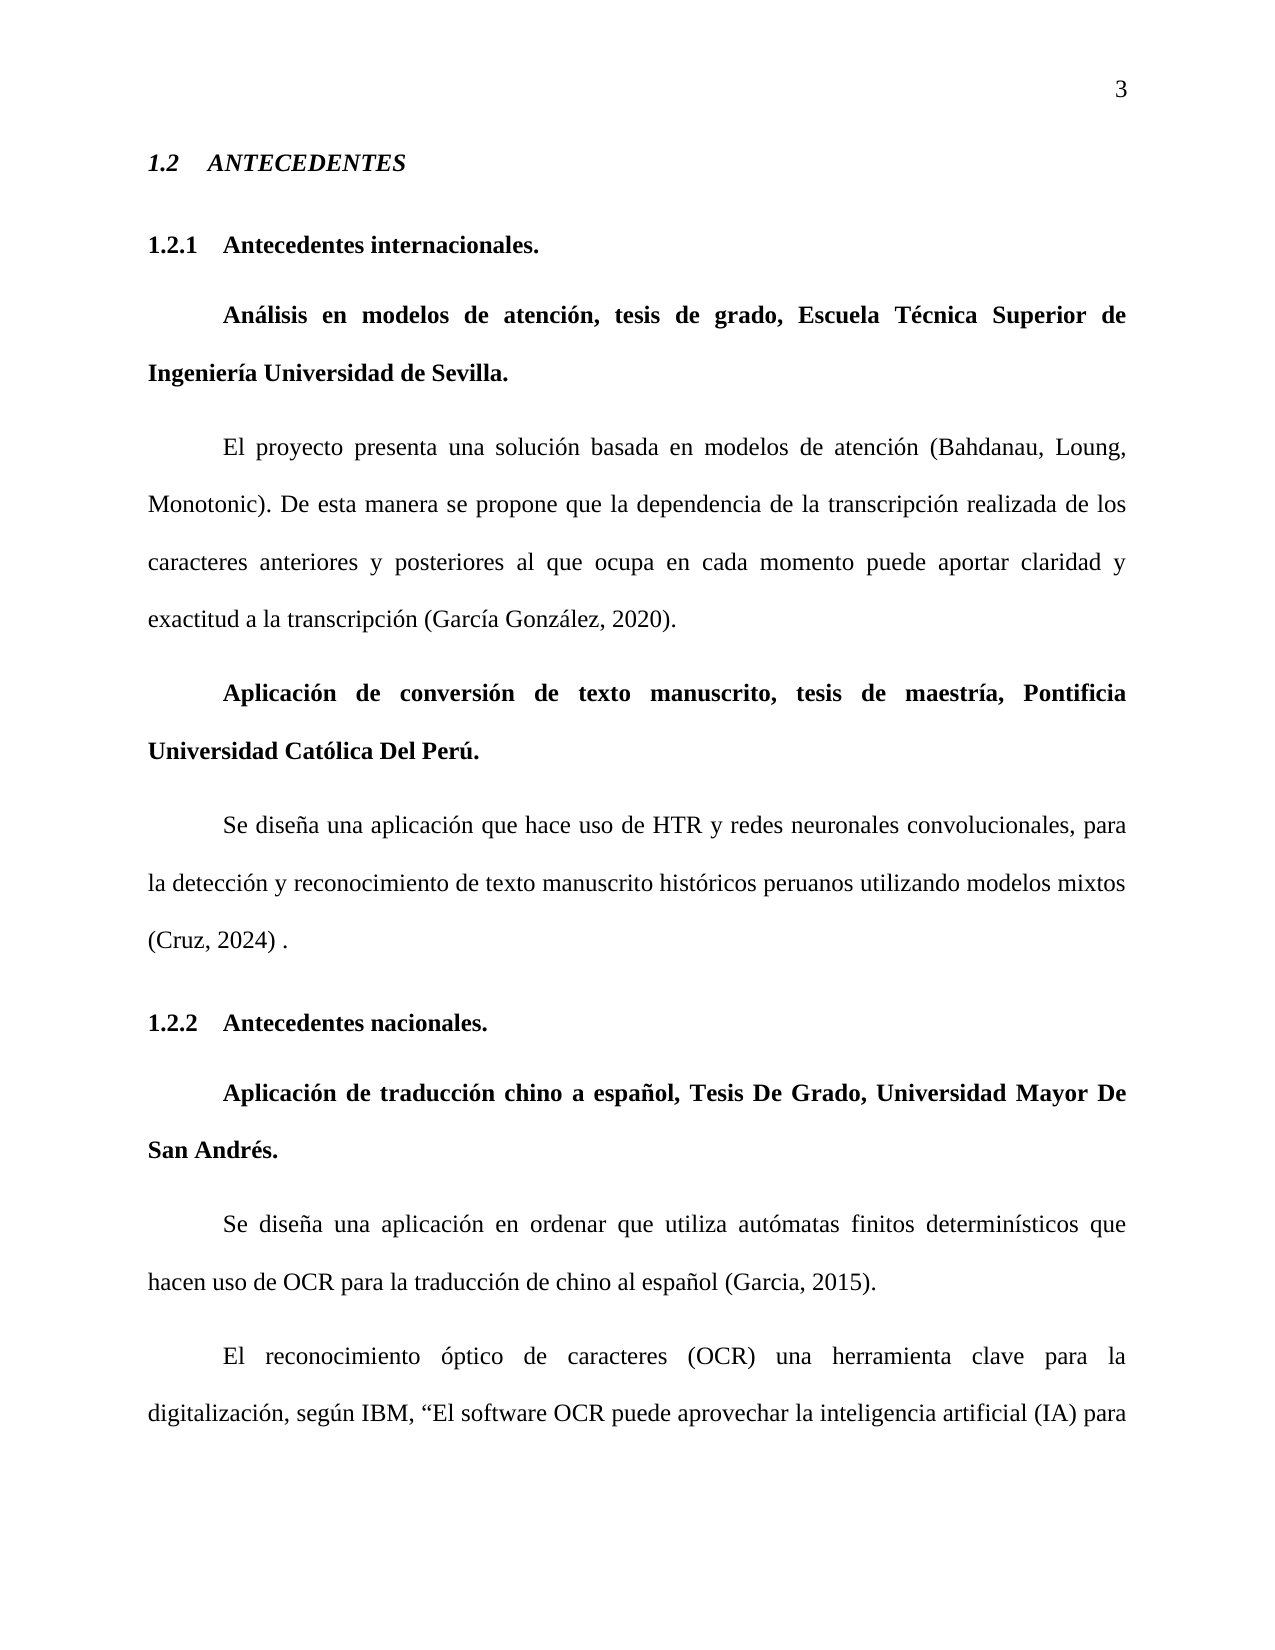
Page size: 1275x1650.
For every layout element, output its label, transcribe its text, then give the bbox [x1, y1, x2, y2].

text Aplicación de conversión de texto manuscrito, tesis de maestría, Pontificia Universidad Católica Del Perú. [148, 678, 1127, 765]
text Se diseña una aplicación en ordenar que utiliza autómatas finitos determinísticos que hacen uso de OCR para la traducción de chino al español . [148, 1209, 1127, 1296]
subtitle Antecedentes internacionales. [148, 230, 1127, 259]
subtitle ANTECEDENTES [148, 148, 1127, 176]
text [148, 1341, 1127, 1427]
text El proyecto presenta una solución basada en modelos de atención (Bahdanau, Loung, Monotonic). De esta manera se propone que la dependencia de la transcripción realizada de los caracteres anteriores y posteriores al que ocupa en cada momento puede aportar claridad y exactitud a la transcripción . [148, 432, 1127, 633]
text Se diseña una aplicación que hace uso de HTR y redes neuronales convolucionales, para la detección y reconocimiento de texto manuscrito históricos peruanos utilizando modelos mixtos . [148, 810, 1127, 954]
text Aplicación de traducción chino a español, Tesis De Grado, Universidad Mayor De San Andrés. [148, 1078, 1127, 1164]
subtitle Antecedentes nacionales. [148, 1008, 1127, 1036]
text Análisis en modelos de atención, tesis de grado, Escuela Técnica Superior de Ingeniería Universidad de Sevilla. [148, 300, 1127, 386]
